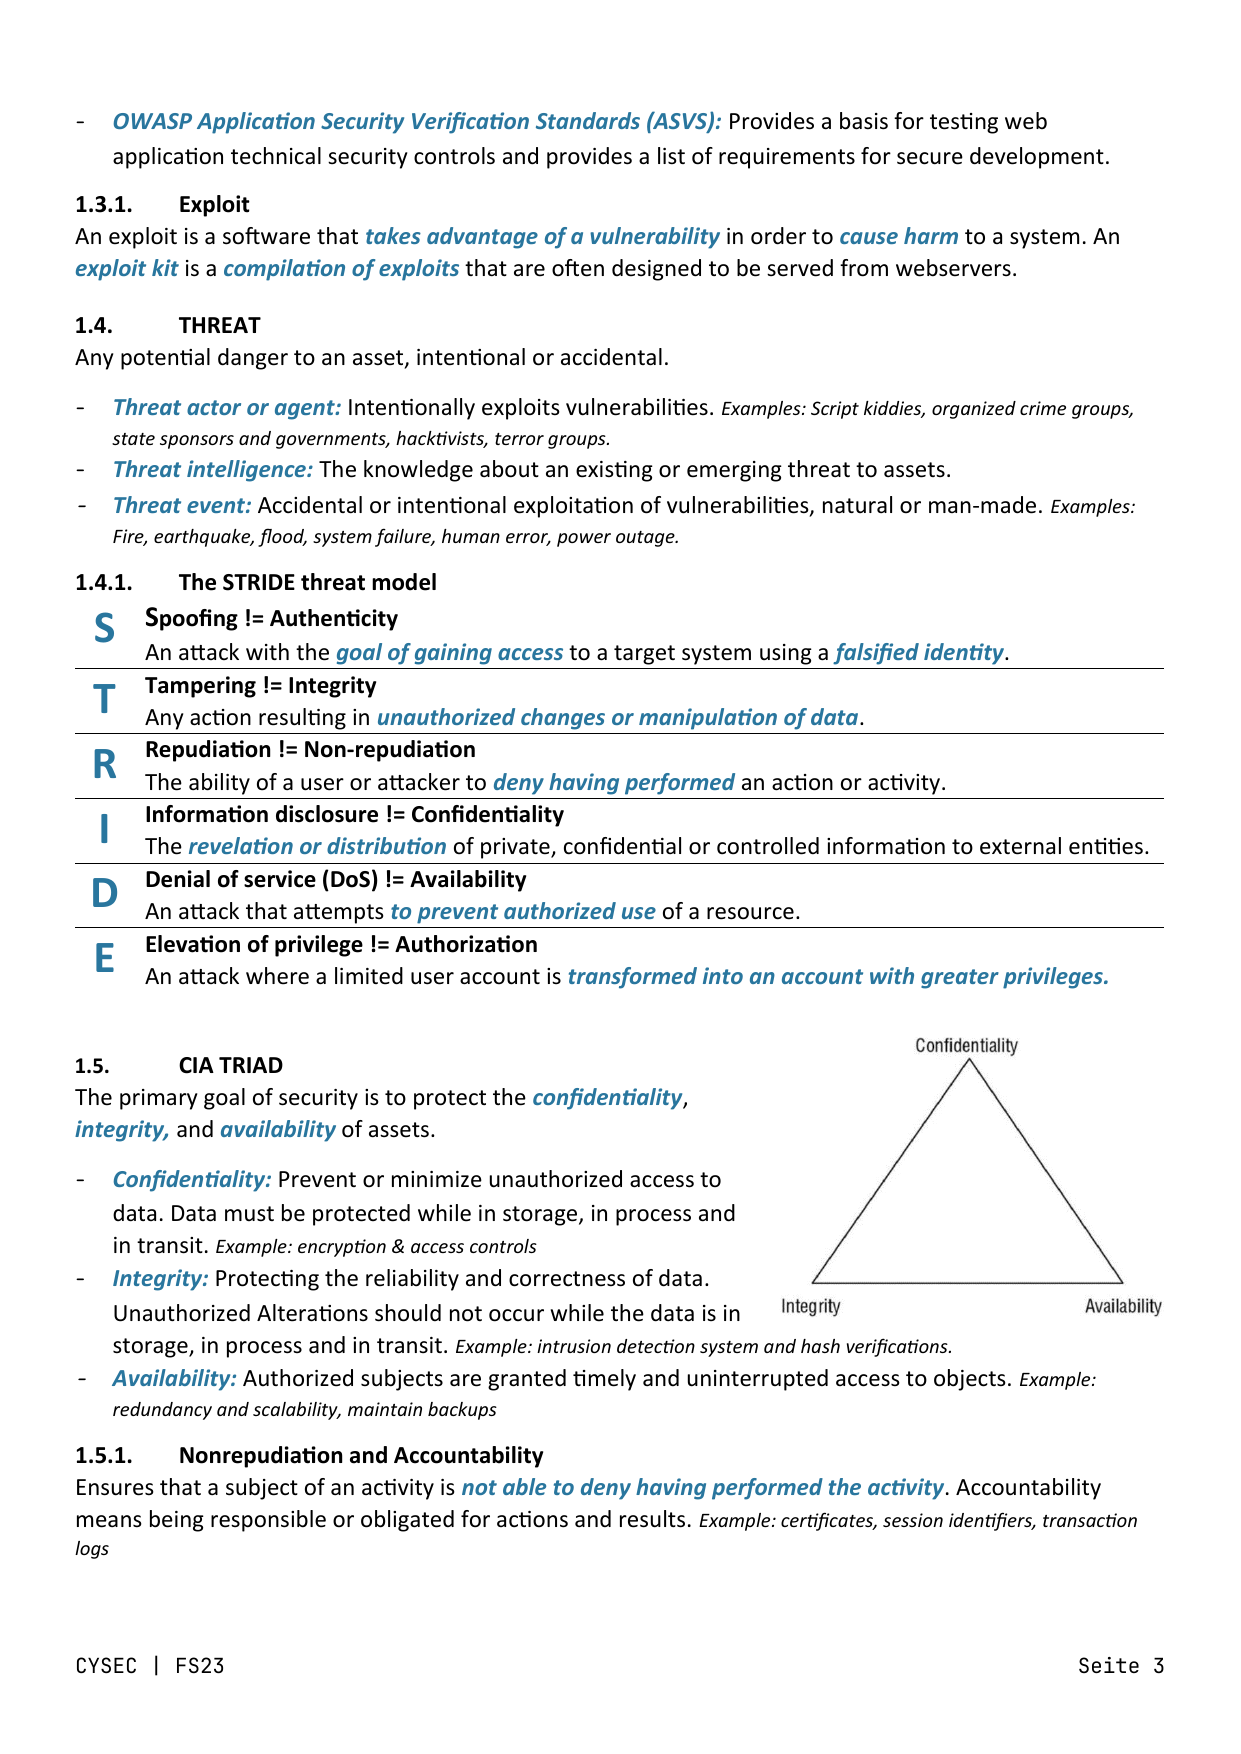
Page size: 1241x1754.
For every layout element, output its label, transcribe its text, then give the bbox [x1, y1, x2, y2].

table_cell Denial of service (DoS) != Availability An attack that attempts to prevent authorized use of a resource. [134, 864, 1164, 927]
text Integrity: Protecting the reliability and correctness of data. Unauthorized Alterations should not occur while the data is in storage, in process and in transit. Example: intrusion detection system and hash verifications. [75, 1261, 1165, 1359]
text Threat event: Accidental or intentional exploitation of vulnerabilities, natural or man-made. Examples: Fire, earthquake, flood, system failure, human error, power outage. [75, 488, 1165, 548]
table_cell E [75, 928, 133, 992]
text An exploit is a software that takes advantage of a vulnerability in order to cause harm to a system. An exploit kit is a compilation of exploits that are often designed to be served from webservers. [75, 221, 1165, 283]
text Exploit [75, 188, 1165, 219]
text Threat intelligence: The knowledge about an existing or emerging threat to assets. [75, 452, 1165, 486]
text Availability: Authorized subjects are granted timely and uninterrupted access to objects. Example: redundancy and scalability, maintain backups [75, 1361, 1165, 1421]
table_cell Repudiation != Non-repudiation The ability of a user or attacker to deny having performed an action or activity. [134, 734, 1164, 797]
text Threat actor or agent: Intentionally exploits vulnerabilities. Examples: Script kiddies, organized crime groups, state sponsors and governments, hacktivists, terror groups. [75, 390, 1165, 451]
table_header S [75, 599, 133, 668]
text The primary goal of security is to protect the confidentiality, integrity, and availability of assets. [75, 1081, 777, 1144]
table_cell I [75, 799, 133, 862]
text Any potential danger to an asset, intentional or accidental. [75, 341, 1165, 372]
subtitle CIA TRIAD [74, 1049, 777, 1080]
subtitle Threat [74, 309, 1165, 340]
table_cell Elevation of privilege != Authorization An attack where a limited user account is transformed into an account with greater privileges. [134, 928, 1164, 992]
picture [777, 1029, 1166, 1318]
text The STRIDE threat model [75, 566, 1165, 597]
text Nonrepudiation and Accountability [75, 1439, 1165, 1470]
table_cell D [75, 864, 133, 927]
text Confidentiality: Prevent or minimize unauthorized access to data. Data must be protected while in storage, in process and in transit. Example: encryption & access controls [75, 1162, 777, 1260]
table_cell Tampering != Integrity Any action resulting in unauthorized changes or manipulation of data. [134, 669, 1164, 733]
text Ensures that a subject of an activity is not able to deny having performed the activity. Accountability means being responsible or obligated for actions and results. Example: certificates, session identifiers, transaction logs [75, 1471, 1165, 1561]
table_cell T [75, 669, 133, 733]
table_header Spoofing != Authenticity An attack with the goal of gaining access to a target system using a falsified identity. [134, 599, 1164, 668]
table_cell R [75, 734, 133, 797]
text OWASP Application Security Verification Standards (ASVS): Provides a basis for testing web application technical security controls and provides a list of requirements for secure development. [75, 104, 1165, 170]
table_cell Information disclosure != Confidentiality The revelation or distribution of private, confidential or controlled information to external entities. [134, 799, 1164, 862]
